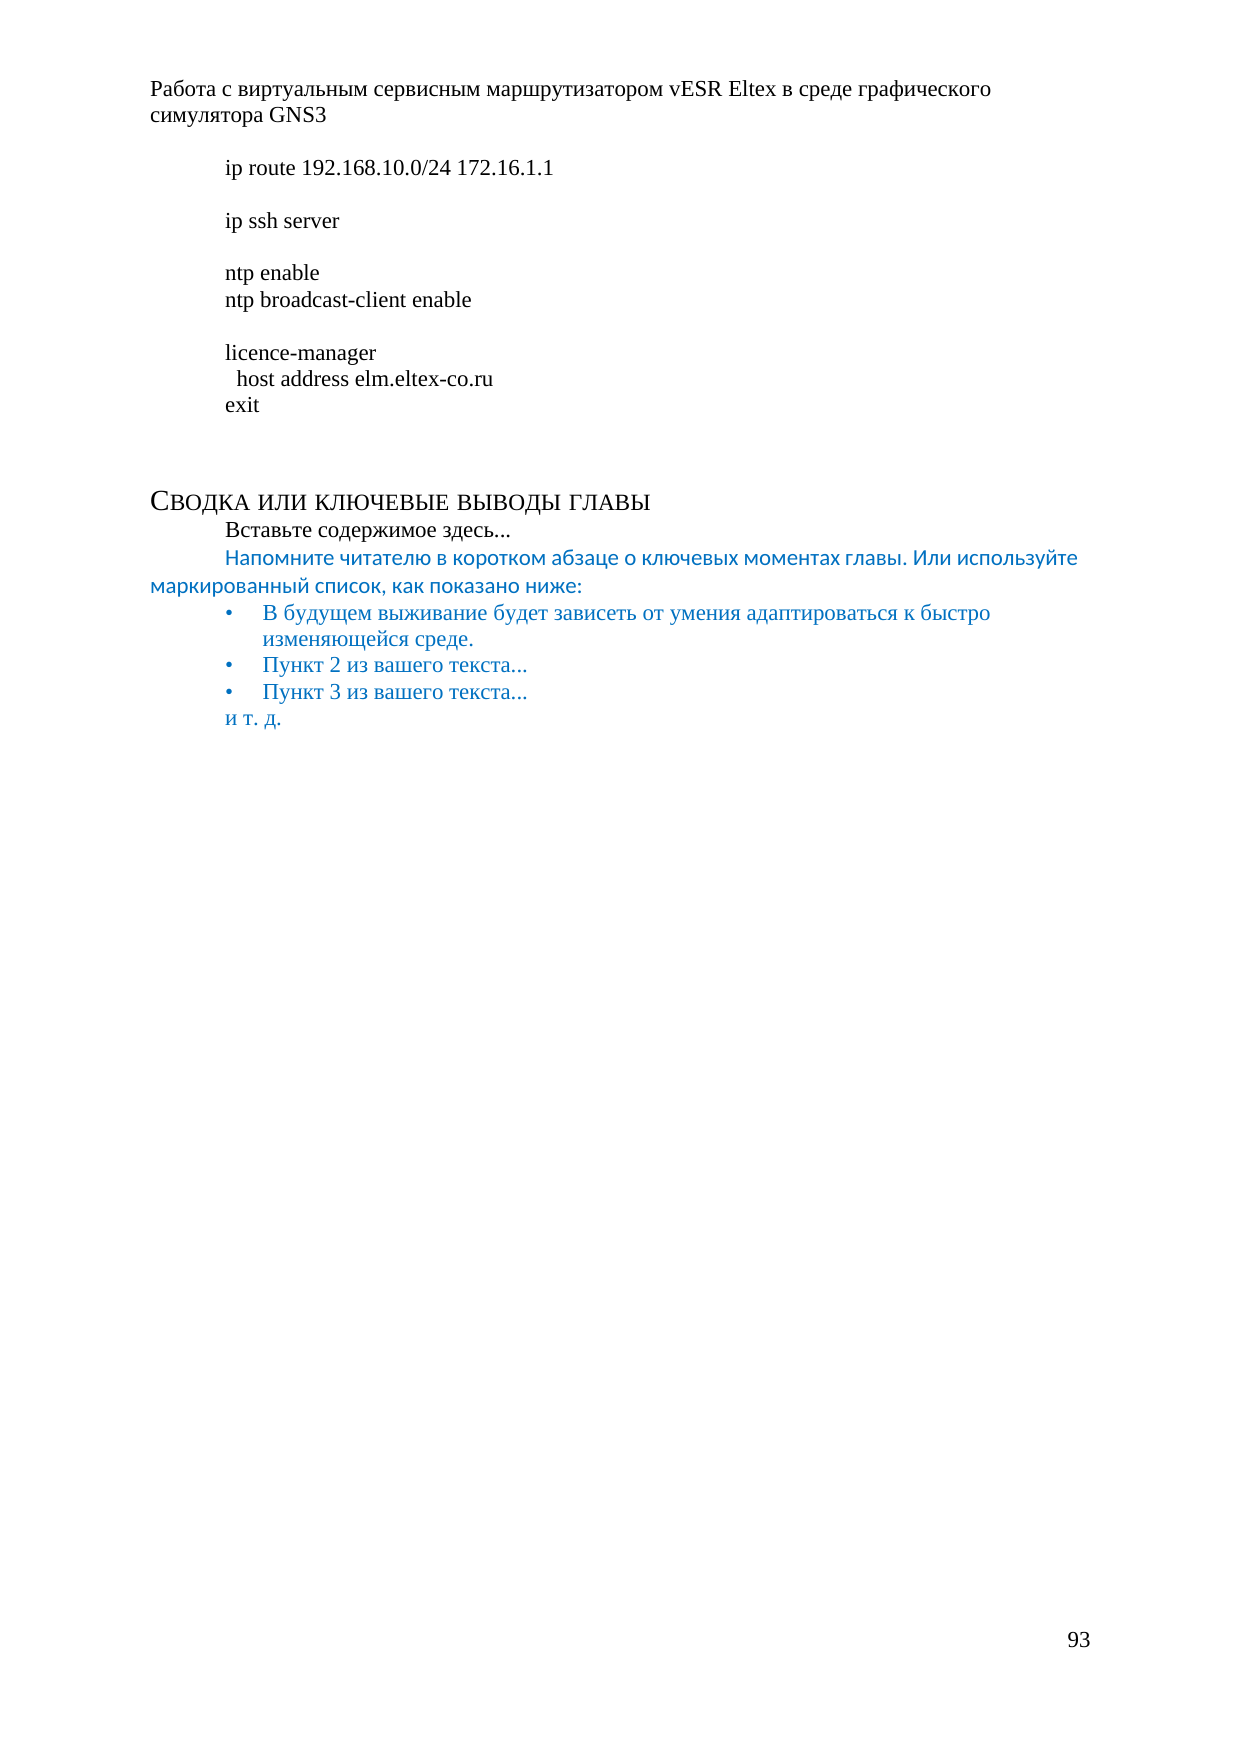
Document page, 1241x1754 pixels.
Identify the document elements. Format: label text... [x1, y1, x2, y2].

text ntp broadcast-client enable [150, 286, 1090, 312]
text licence-manager [150, 338, 1090, 365]
text ntp enable [150, 259, 1090, 286]
text exit [150, 391, 1090, 418]
text ip route 192.168.10.0/24 172.16.1.1 [150, 154, 1090, 180]
text ip ssh server [150, 207, 1090, 233]
text host address elm.eltex-co.ru [150, 365, 1090, 391]
